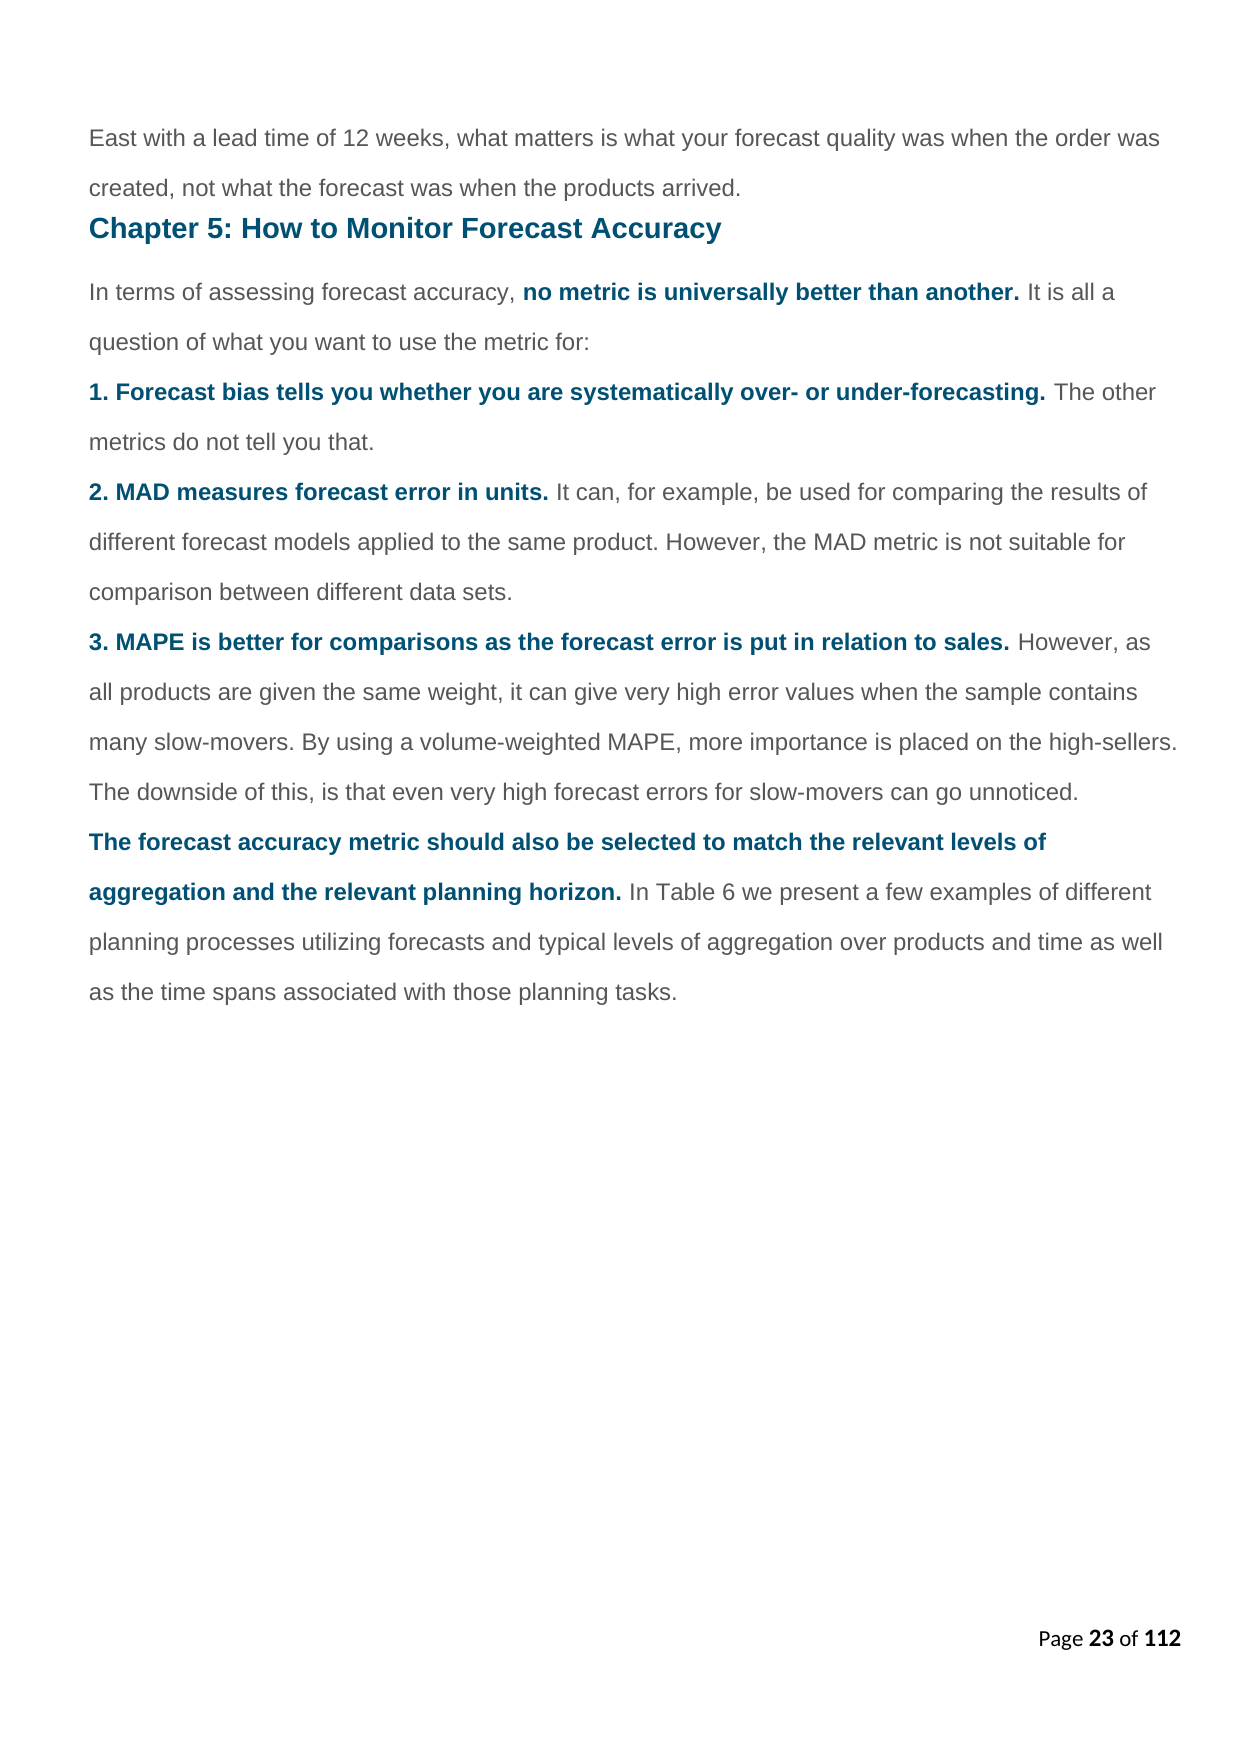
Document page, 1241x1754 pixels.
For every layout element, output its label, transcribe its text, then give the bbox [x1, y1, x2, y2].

text 3. MAPE is better for comparisons as the forecast error is put in relation to sales. However, as all products are given the same weight, it can give very high error values when the sample contains many slow-movers. By using a volume-weighted MAPE, more importance is placed on the high-sellers. The downside of this, is that even very high forecast errors for slow-movers can go unnoticed. [89, 606, 1181, 806]
subtitle Chapter 5: How to Monitor Forecast Accuracy [89, 209, 1181, 244]
text The forecast accuracy metric should also be selected to match the relevant levels of aggregation and the relevant planning horizon. In Table 6 we present a few examples of different planning processes utilizing forecasts and typical levels of aggregation over products and time as well as the time spans associated with those planning tasks. [89, 806, 1181, 1006]
text In terms of assessing forecast accuracy, no metric is universally better than another. It is all a question of what you want to use the metric for: [89, 256, 1181, 356]
text 2. MAD measures forecast error in units. It can, for example, be used for comparing the results of different forecast models applied to the same product. However, the MAD metric is not suitable for comparison between different data sets. [89, 456, 1181, 606]
text 1. Forecast bias tells you whether you are systematically over- or under-forecasting. The other metrics do not tell you that. [89, 356, 1181, 456]
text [89, 102, 1181, 202]
